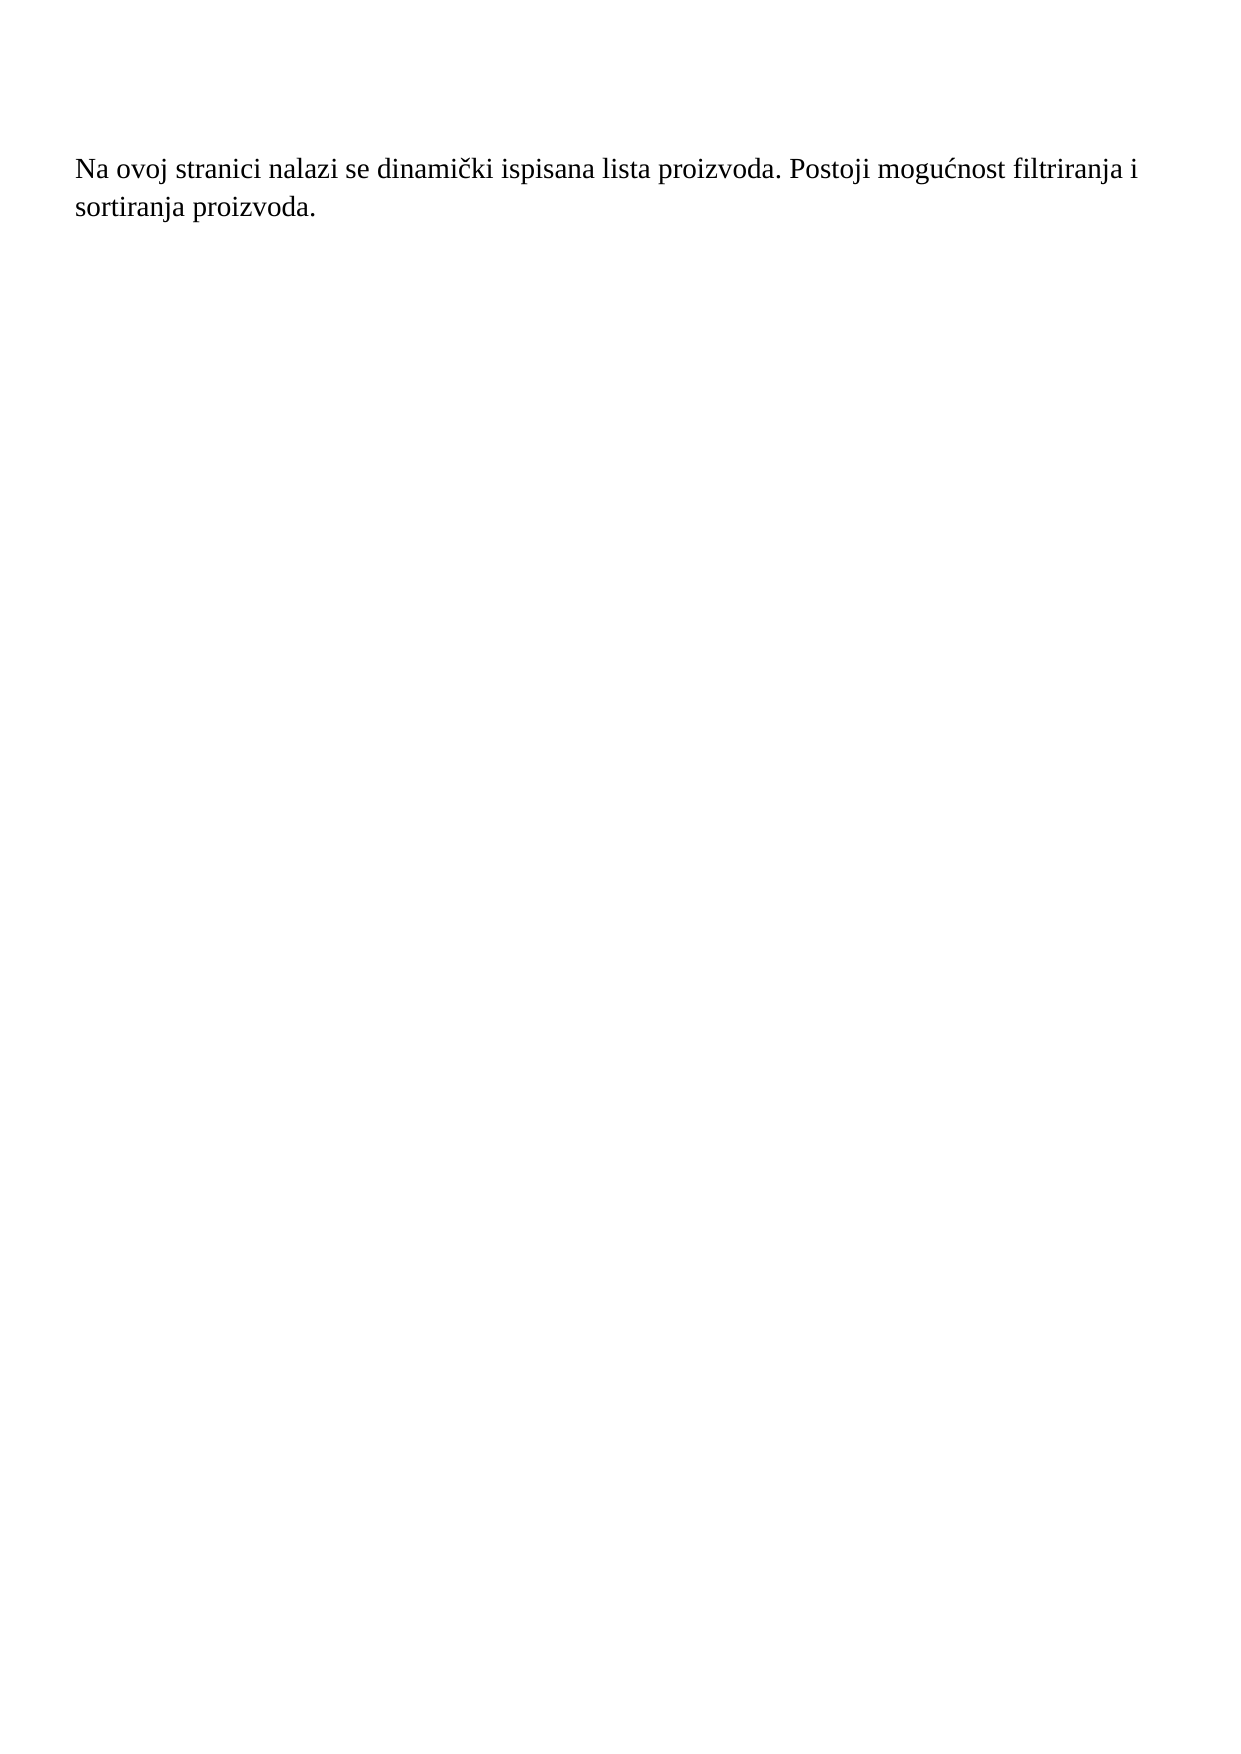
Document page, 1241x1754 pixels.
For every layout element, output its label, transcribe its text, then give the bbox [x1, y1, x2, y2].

text Na ovoj stranici nalazi se dinamički ispisana lista proizvoda. Postoji mogućnost filtriranja i sortiranja proizvoda. [75, 151, 1165, 223]
